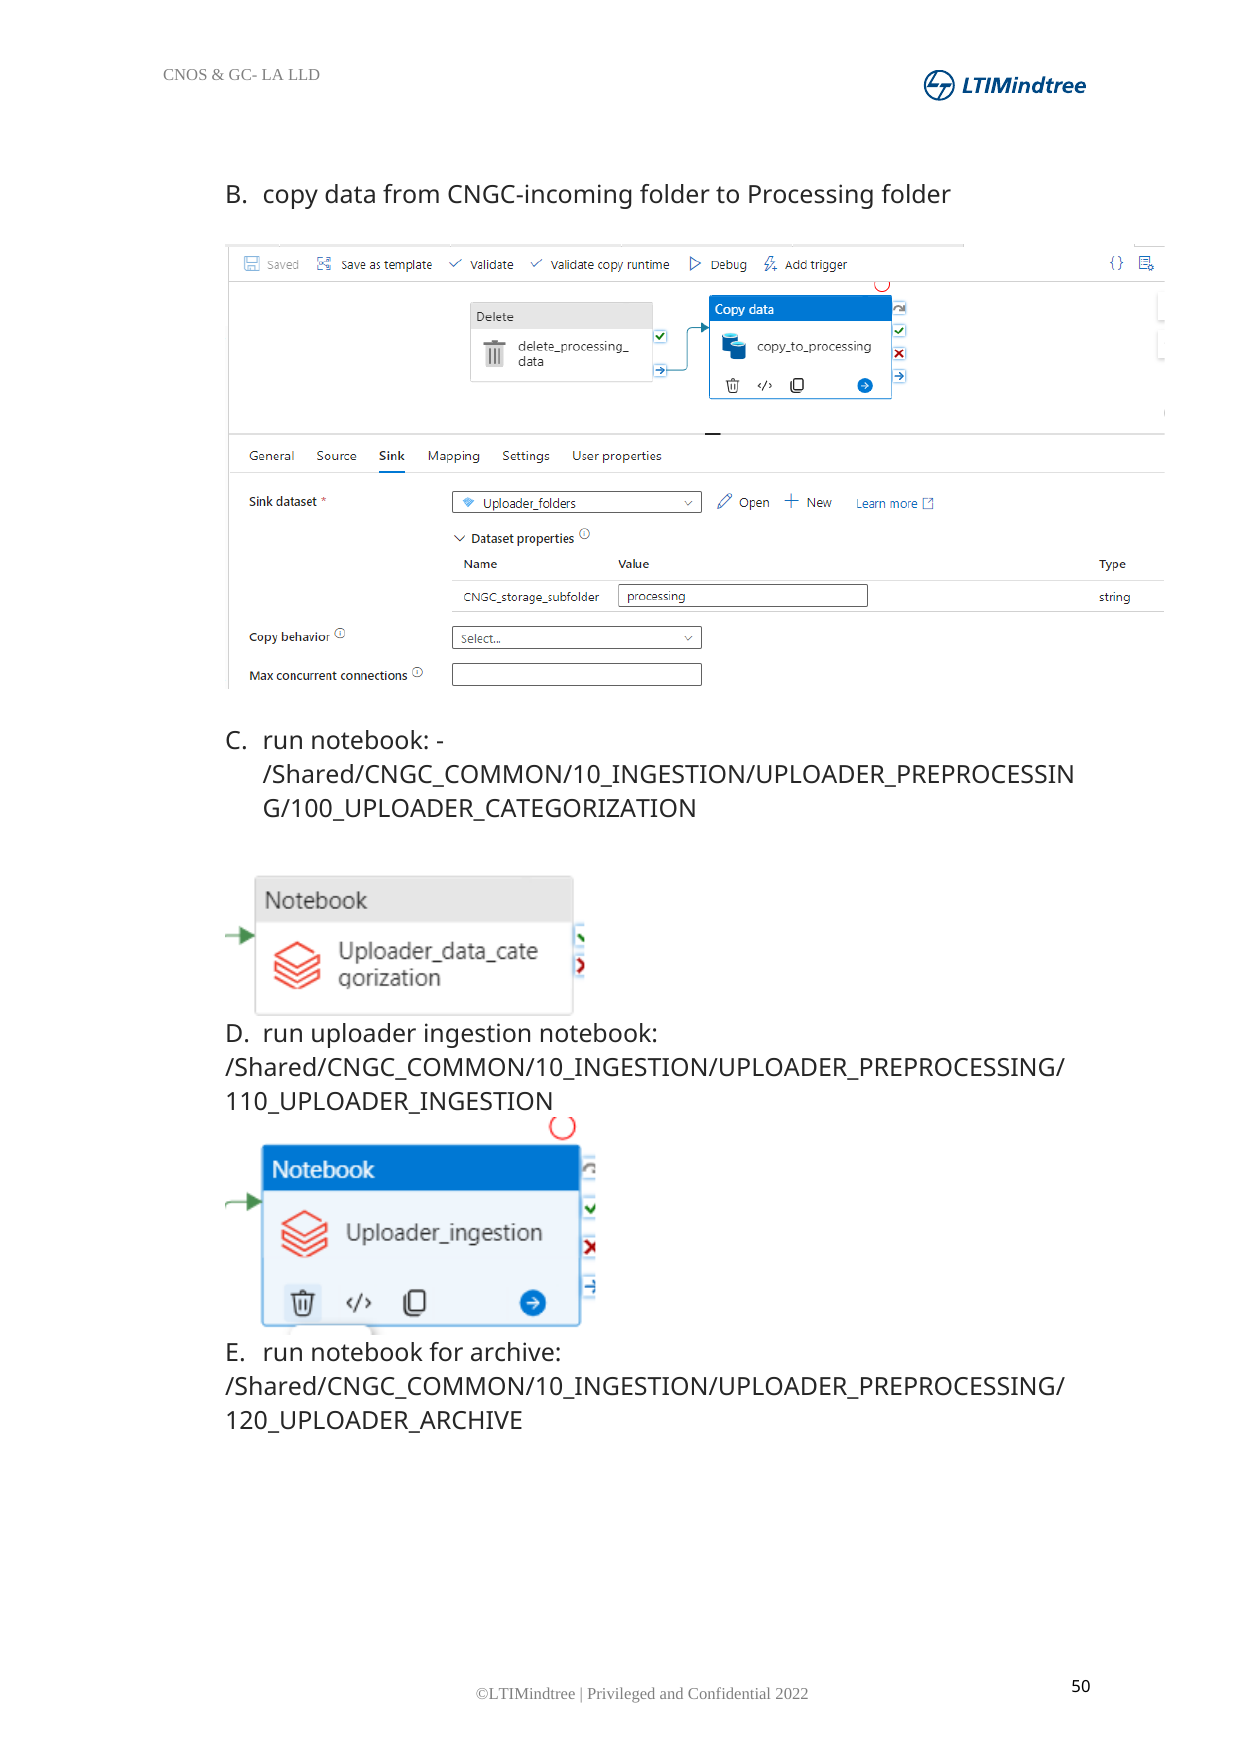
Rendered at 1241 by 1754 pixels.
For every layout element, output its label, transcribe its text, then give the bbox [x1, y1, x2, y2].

list /Shared/CNGC_COMMON/10_INGESTION/UPLOADER_PREPROCESSING/120_UPLOADER_ARCHIVE [225, 1369, 1090, 1437]
list run notebook: - /Shared/CNGC_COMMON/10_INGESTION/UPLOADER_PREPROCESSING/100_UPLOADER_CATEGORIZATION [225, 723, 1090, 825]
picture [225, 1117, 596, 1335]
list copy data from CNGC-incoming folder to Processing folder [225, 177, 1090, 211]
picture [225, 244, 1165, 689]
picture [225, 824, 585, 1016]
list run uploader ingestion notebook: [225, 1015, 1090, 1049]
list /Shared/CNGC_COMMON/10_INGESTION/UPLOADER_PREPROCESSING/110_UPLOADER_INGESTION [225, 1049, 1090, 1118]
list run notebook for archive: [225, 1335, 1090, 1369]
